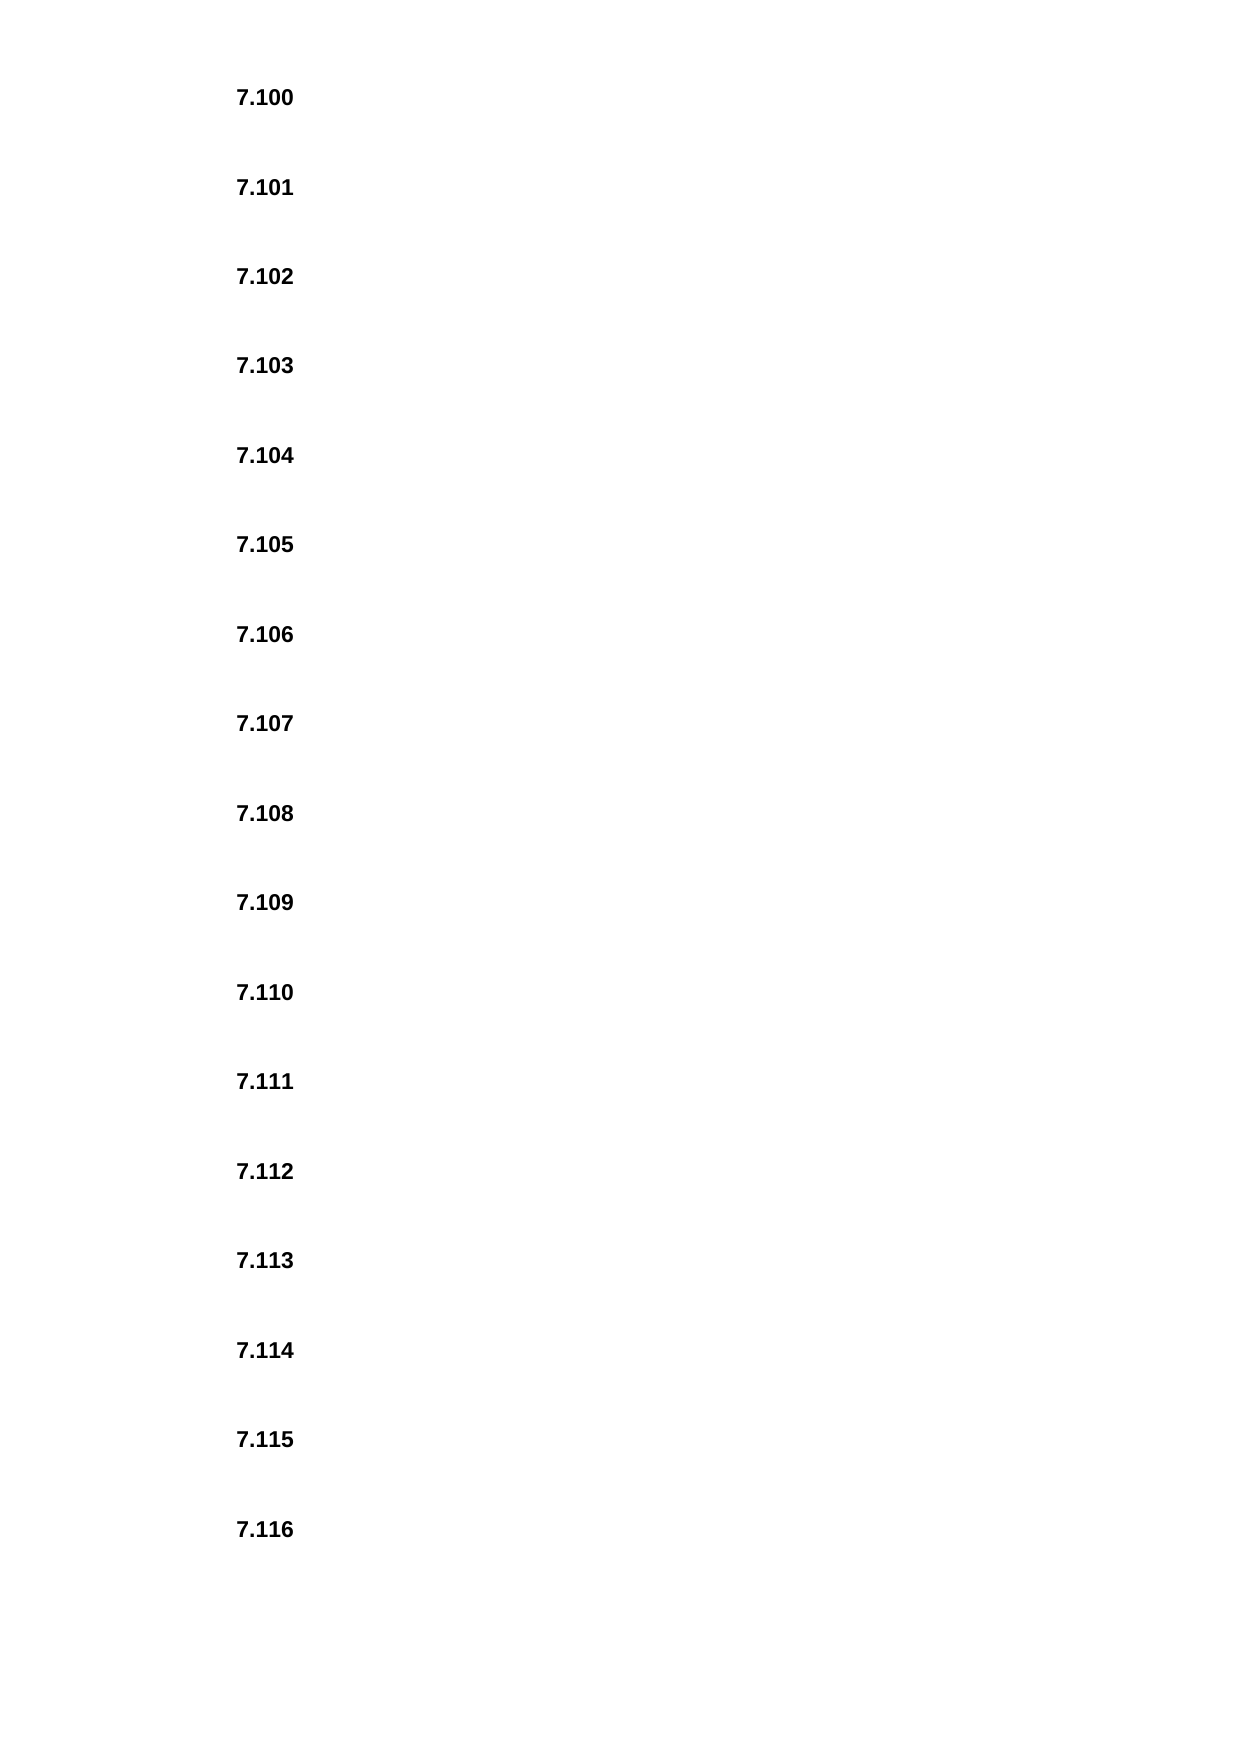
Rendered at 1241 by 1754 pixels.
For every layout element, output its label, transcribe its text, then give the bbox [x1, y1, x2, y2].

table_cell Tekniikka, Laitejärjestelmät, Kasvihuoneautomaatio, 1.3, 1.4, 1.36, 4.17, 4.19 [225, 1401, 1140, 1491]
subtitle Liite __. Koodien havainnot haastatteluaineistossa [236, 621, 1129, 647]
table_cell Tekniikka, Laitejärjestelmät, Kasvitehtaat Monikerrosviljely, 1.4, 4.17 [225, 1491, 1140, 1580]
table_cell Tekniikka, Alustaratkaisut, Tiedon vaihdanta, 1.16, 1.30, 2.41, 4.12, 4.26 [225, 775, 1140, 864]
subtitle Liite __. Koodien havainnot haastatteluaineistossa [236, 531, 1129, 558]
table_cell Tekniikka, Laitejärjestelmät, Etätuki, 1.4 [225, 1222, 1140, 1312]
subtitle Liite __. Koodien havainnot haastatteluaineistossa [236, 979, 1129, 1005]
table_cell Tekniikka, Laitejärjestelmät, Full-liner-tuote/järjestelmä, 1.7, 1.8, 1.11, 1.15, 4.6 [225, 1312, 1140, 1401]
subtitle Liite __. Koodien havainnot haastatteluaineistossa [236, 442, 1129, 468]
subtitle Liite __. Koodien havainnot haastatteluaineistossa [236, 263, 1129, 289]
subtitle Liite __. Koodien havainnot haastatteluaineistossa [236, 1158, 1129, 1184]
table_cell Maataloustuotanto, Tuotantotavat, Urbaaniviljely, 4.28, 4.29 [225, 506, 1140, 596]
subtitle Liite __. Koodien havainnot haastatteluaineistossa [236, 1068, 1129, 1095]
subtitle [236, 173, 1129, 200]
table_cell Maataloustuotanto, Työ, Urakointi, 1.11, 1.12, 2.37, 2.38, 2.46 [225, 596, 1140, 685]
table_cell Tekniikka, Alustaratkaisut, Viljelijöiden sosiaalinen verkostoituminen, 1.16, 4.26, 5.1 [225, 1043, 1140, 1133]
subtitle Liite __. Koodien havainnot haastatteluaineistossa [236, 800, 1129, 826]
subtitle Liite __. Koodien havainnot haastatteluaineistossa [236, 889, 1129, 916]
table_cell Maataloustuotanto, Tuotantotapatieto, Tuotantotapatieto yleensä, 1.17, 1.33, 1.42, 1.43, 3.2, 3.18, 3.19, 4.13, 4.14, 4.15, 5.11 [225, 238, 1140, 327]
subtitle Liite __. Koodien havainnot haastatteluaineistossa [236, 1247, 1129, 1274]
subtitle Liite __. Koodien havainnot haastatteluaineistossa [236, 352, 1129, 379]
table_cell Tekniikka, Alustaratkaisut, Viljelijöiden Verkostoitumisalusta myyntiin ja ostoihin, 1.18, 1.27, 1.28 [225, 864, 1140, 954]
table_cell Maataloustuotanto, Tuotantotavat, Smart Farming, 1.43, 4.13, 5.11 [225, 328, 1140, 417]
subtitle Liite __. Koodien havainnot haastatteluaineistossa [236, 710, 1129, 737]
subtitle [236, 1516, 1129, 1542]
subtitle Liite __. Koodien havainnot haastatteluaineistossa [236, 1337, 1129, 1363]
table_cell Maataloustuotanto, Tuotantotavat, Täsmäviljely, 1.7, 1.10, 1.12, 1.33, 1.34, 1.35, 2.15, 2.38, 3.43, 5.9 [225, 417, 1140, 506]
table_cell Tekniikka, Alustaratkaisut, Datan julkaisu ja jakaminen, 1.16, 2.6, 2.41, 2.42, 3.17, 4.12 [225, 685, 1140, 775]
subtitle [236, 1426, 1129, 1453]
table_cell Maataloustuotanto, Tuotantotapatieto, Kuluttajien ymmärryshaaste, 1.43, 4.13, 5.11 [225, 59, 1140, 148]
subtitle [236, 84, 1129, 110]
table_cell Tekniikka, Alustaratkaisut, Viljelijöiden ja kuluttajien yhteydet, 1.42, 1.43, 1.45 [225, 954, 1140, 1043]
table_cell Tekniikka, Laitejärjestelmät, Automaattiset huoltokutsut ja huollon yhteys laitteisiin verkon yli, 1.4, 3.21 [225, 1133, 1140, 1222]
table_cell Maataloustuotanto, Tuotantotapatieto, Lisäarvo maatalouden tuotteelle, 1.17, 1.28, 1.33 [225, 149, 1140, 238]
